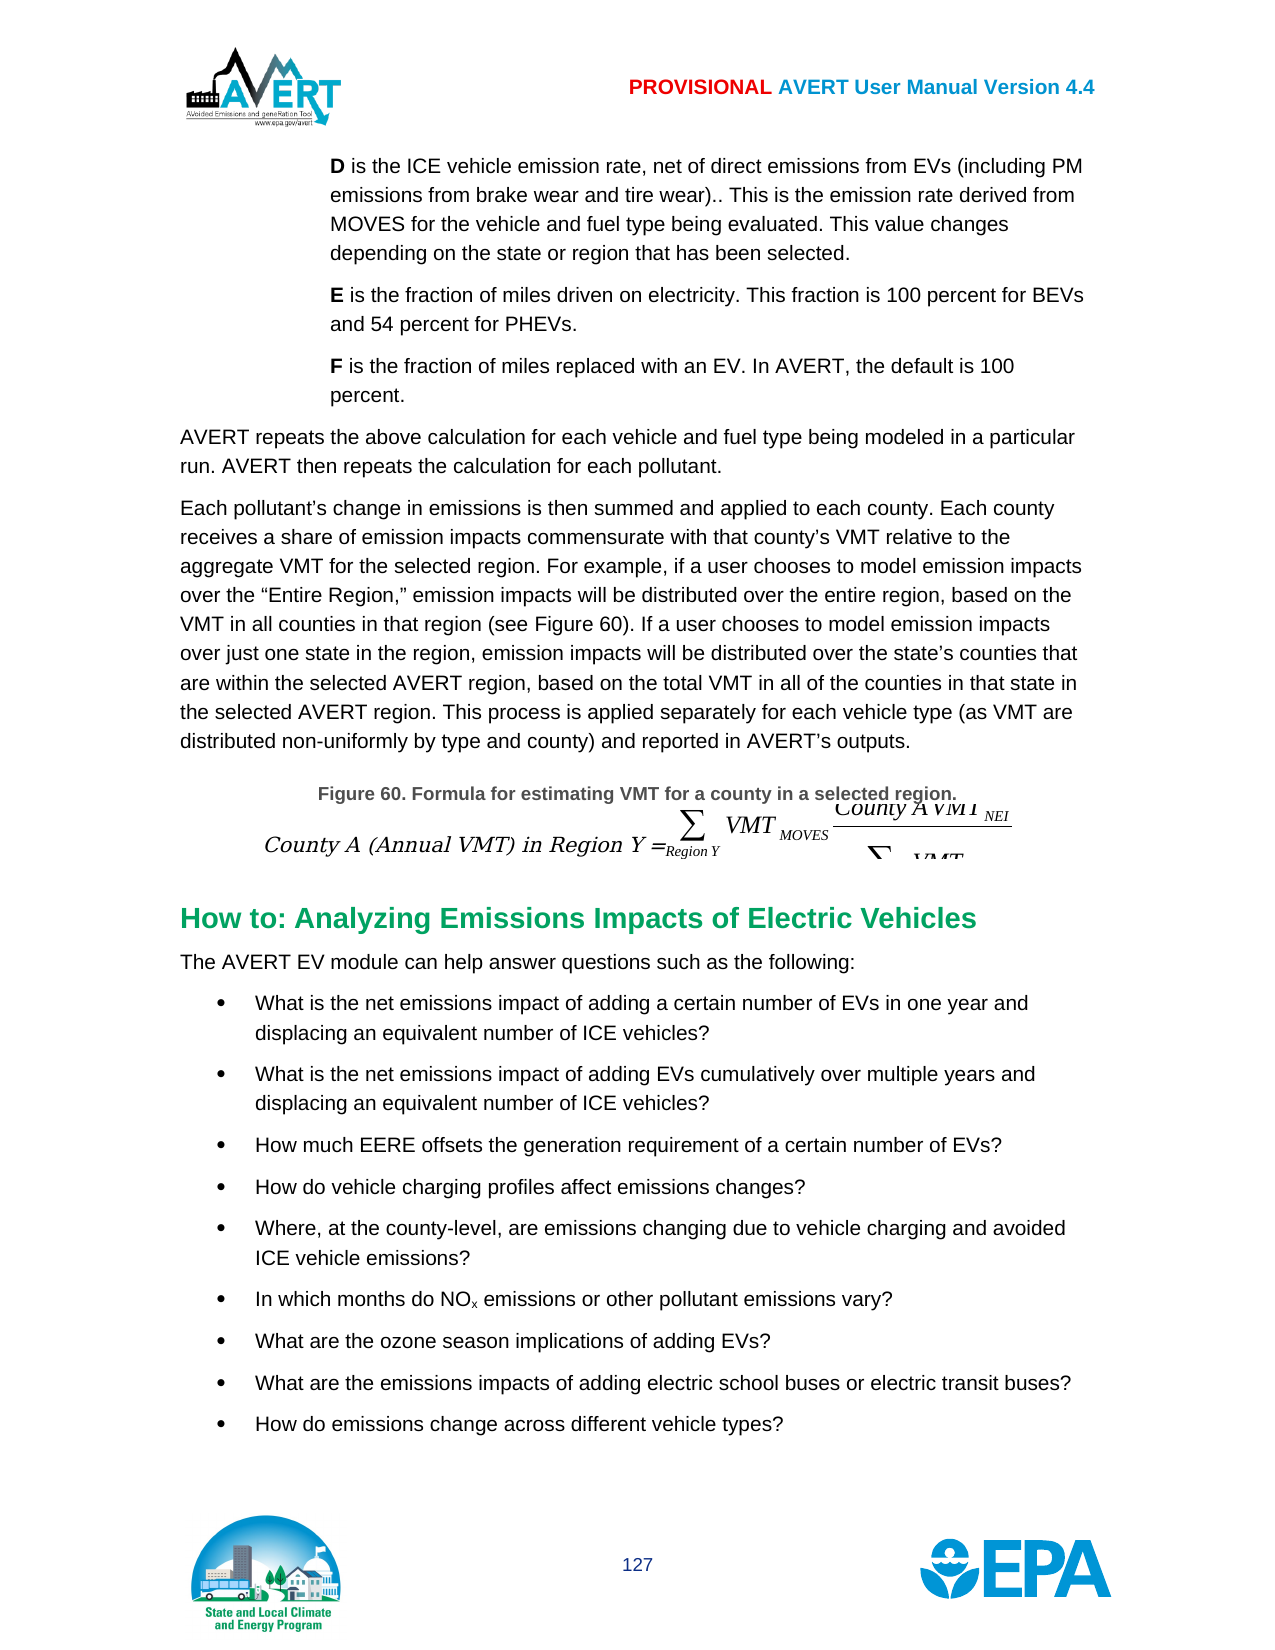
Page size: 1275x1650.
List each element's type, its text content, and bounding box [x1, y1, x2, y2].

list What is the net emissions impact of adding EVs cumulatively over multiple years and displacing an equivalent number of ICE vehicles? [217, 1058, 1095, 1117]
text AVERT repeats the above calculation for each vehicle and fuel type being modeled in a particular run. AVERT then repeats the calculation for each pollutant. [180, 421, 1095, 479]
list What is the net emissions impact of adding a certain number of EVs in one year and displacing an equivalent number of ICE vehicles? [217, 987, 1095, 1046]
list How do vehicle charging profiles affect emissions changes? [217, 1171, 1095, 1200]
list Where, at the county-level, are emissions changing due to vehicle charging and avoided ICE vehicle emissions? [217, 1212, 1095, 1271]
text F is the fraction of miles replaced with an EV. In AVERT, the default is 100 percent. [330, 350, 1095, 408]
text E is the fraction of miles driven on electricity. This fraction is 100 percent for BEVs and 54 percent for PHEVs. [330, 279, 1095, 337]
text D is the ICE vehicle emission rate, net of direct emissions from EVs (including PM emissions from brake wear and tire wear).. This is the emission rate derived from MOVES for the vehicle and fuel type being evaluated. This value changes depending on the state or region that has been selected. [330, 150, 1095, 267]
text The AVERT EV module can help answer questions such as the following: [180, 946, 1095, 975]
list How do emissions change across different vehicle types? [217, 1408, 1095, 1437]
picture [184, 1513, 348, 1640]
text County A (Annual VMT) in Region Y = [180, 829, 1095, 858]
list In which months do NOx emissions or other pollutant emissions vary? [217, 1283, 1095, 1312]
list How much EERE offsets the generation requirement of a certain number of EVs? [217, 1129, 1095, 1158]
picture [180, 40, 347, 131]
list What are the emissions impacts of adding electric school buses or electric transit buses? [217, 1367, 1095, 1396]
list What are the ozone season implications of adding EVs? [217, 1325, 1095, 1354]
subtitle How to: Analyzing Emissions Impacts of Electric Vehicles [180, 908, 1095, 933]
